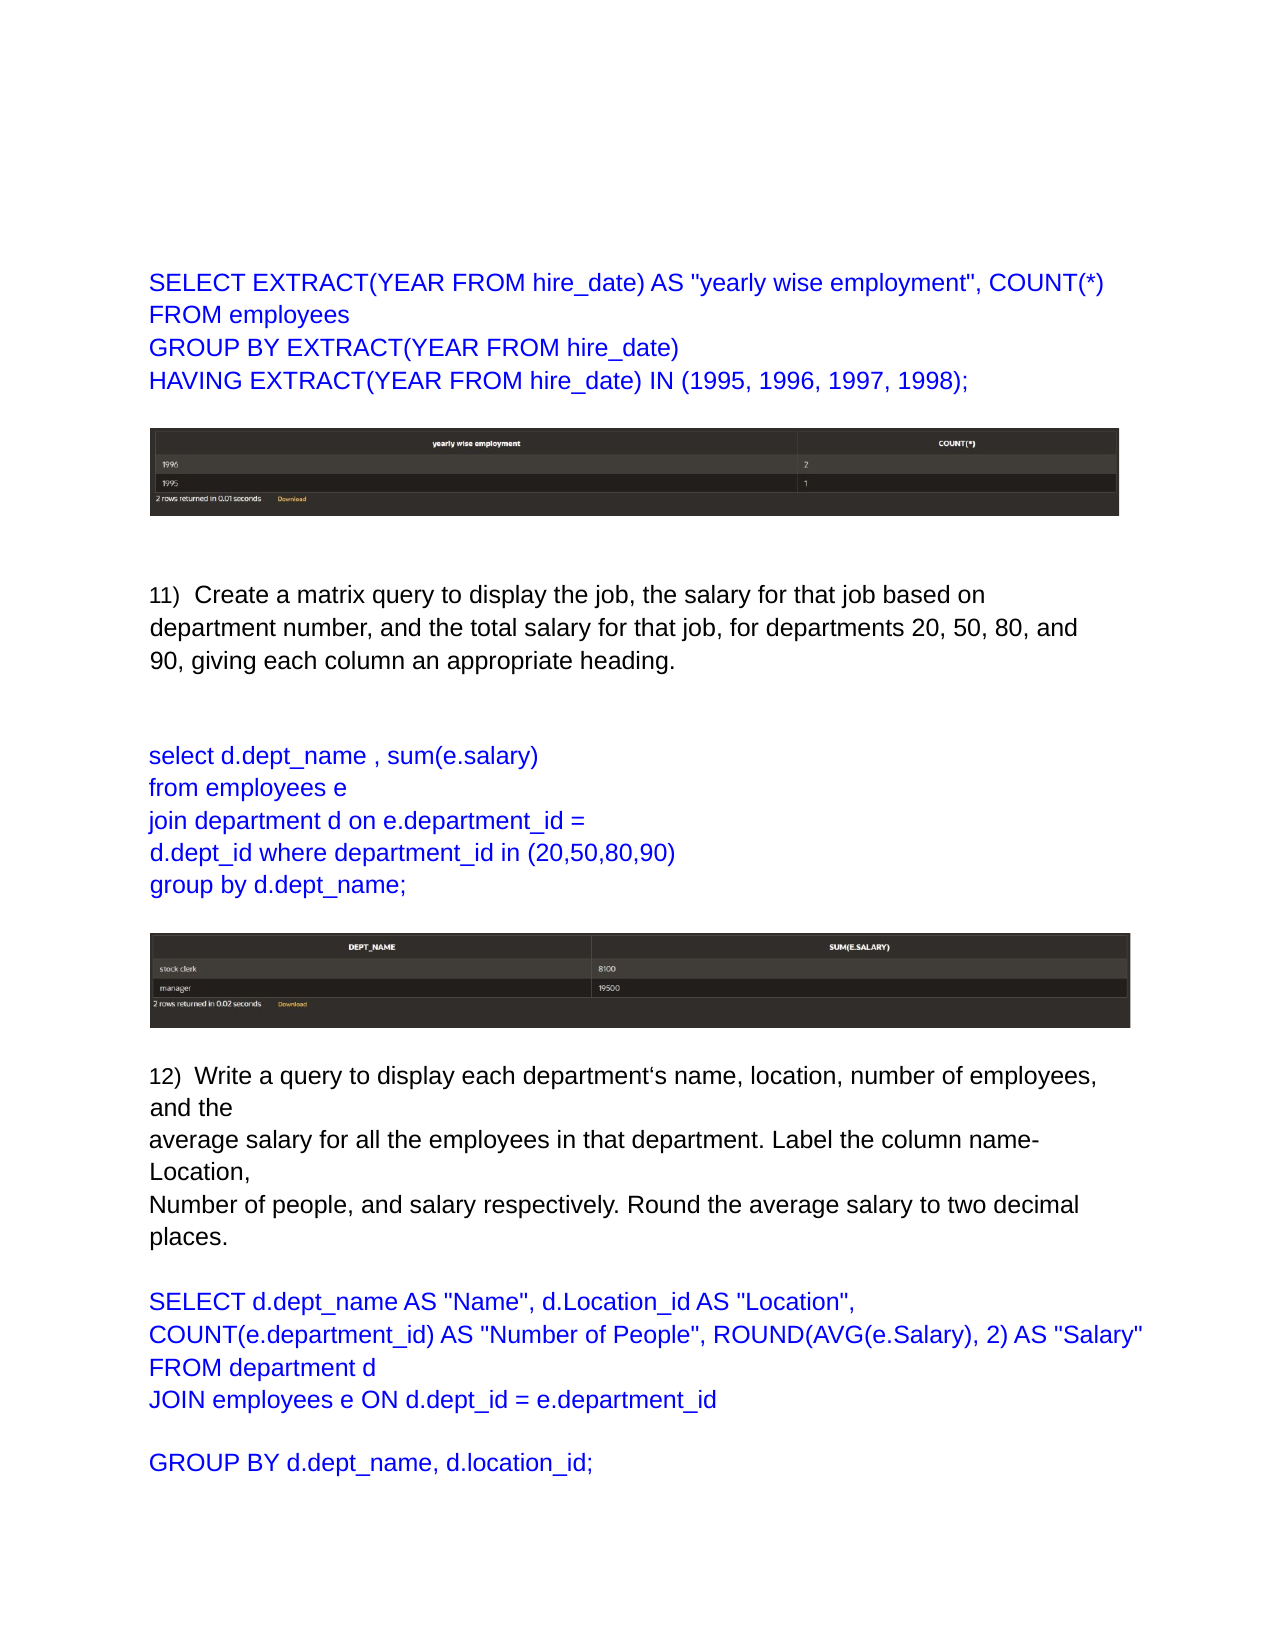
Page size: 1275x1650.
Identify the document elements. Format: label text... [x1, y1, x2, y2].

text Number of people, and salary respectively. Round the average salary to two decimal places. [148, 1190, 1117, 1251]
text from employees e [148, 773, 1147, 802]
text GROUP BY d.dept_name, d.location_id; [148, 1448, 1147, 1477]
picture [150, 933, 1131, 1028]
list Create a matrix query to display the job, the salary for that job based on department number, and the total salary for that job, for departments 20, 50, 80, and 90, giving each column an appropriate heading. [148, 580, 1117, 675]
text COUNT(e.department_id) AS "Number of People", ROUND(AVG(e.Salary), 2) AS "Salary" [148, 1320, 1147, 1349]
text average salary for all the employees in that department. Label the column name- Location, [148, 1125, 1117, 1186]
text HAVING EXTRACT(YEAR FROM hire_date) IN (1995, 1996, 1997, 1998); [148, 366, 1147, 394]
text FROM department d [148, 1352, 1147, 1381]
text SELECT d.dept_name AS "Name", d.Location_id AS "Location", [148, 1287, 1147, 1316]
text GROUP BY EXTRACT(YEAR FROM hire_date) [148, 333, 1147, 362]
text SELECT EXTRACT(YEAR FROM hire_date) AS "yearly wise employment", COUNT(*) [148, 268, 1147, 297]
picture [150, 428, 1120, 516]
list Write a query to display each department‘s name, location, number of employees, and the [148, 1061, 1117, 1121]
text JOIN employees e ON d.dept_id = e.department_id [148, 1385, 1147, 1414]
text select d.dept_name , sum(e.salary) [148, 741, 1147, 769]
text join department d on e.department_id = d.dept_id where department_id in (20,50,80,90) group by d.dept_name; [148, 806, 695, 899]
text FROM employees [148, 301, 1147, 329]
